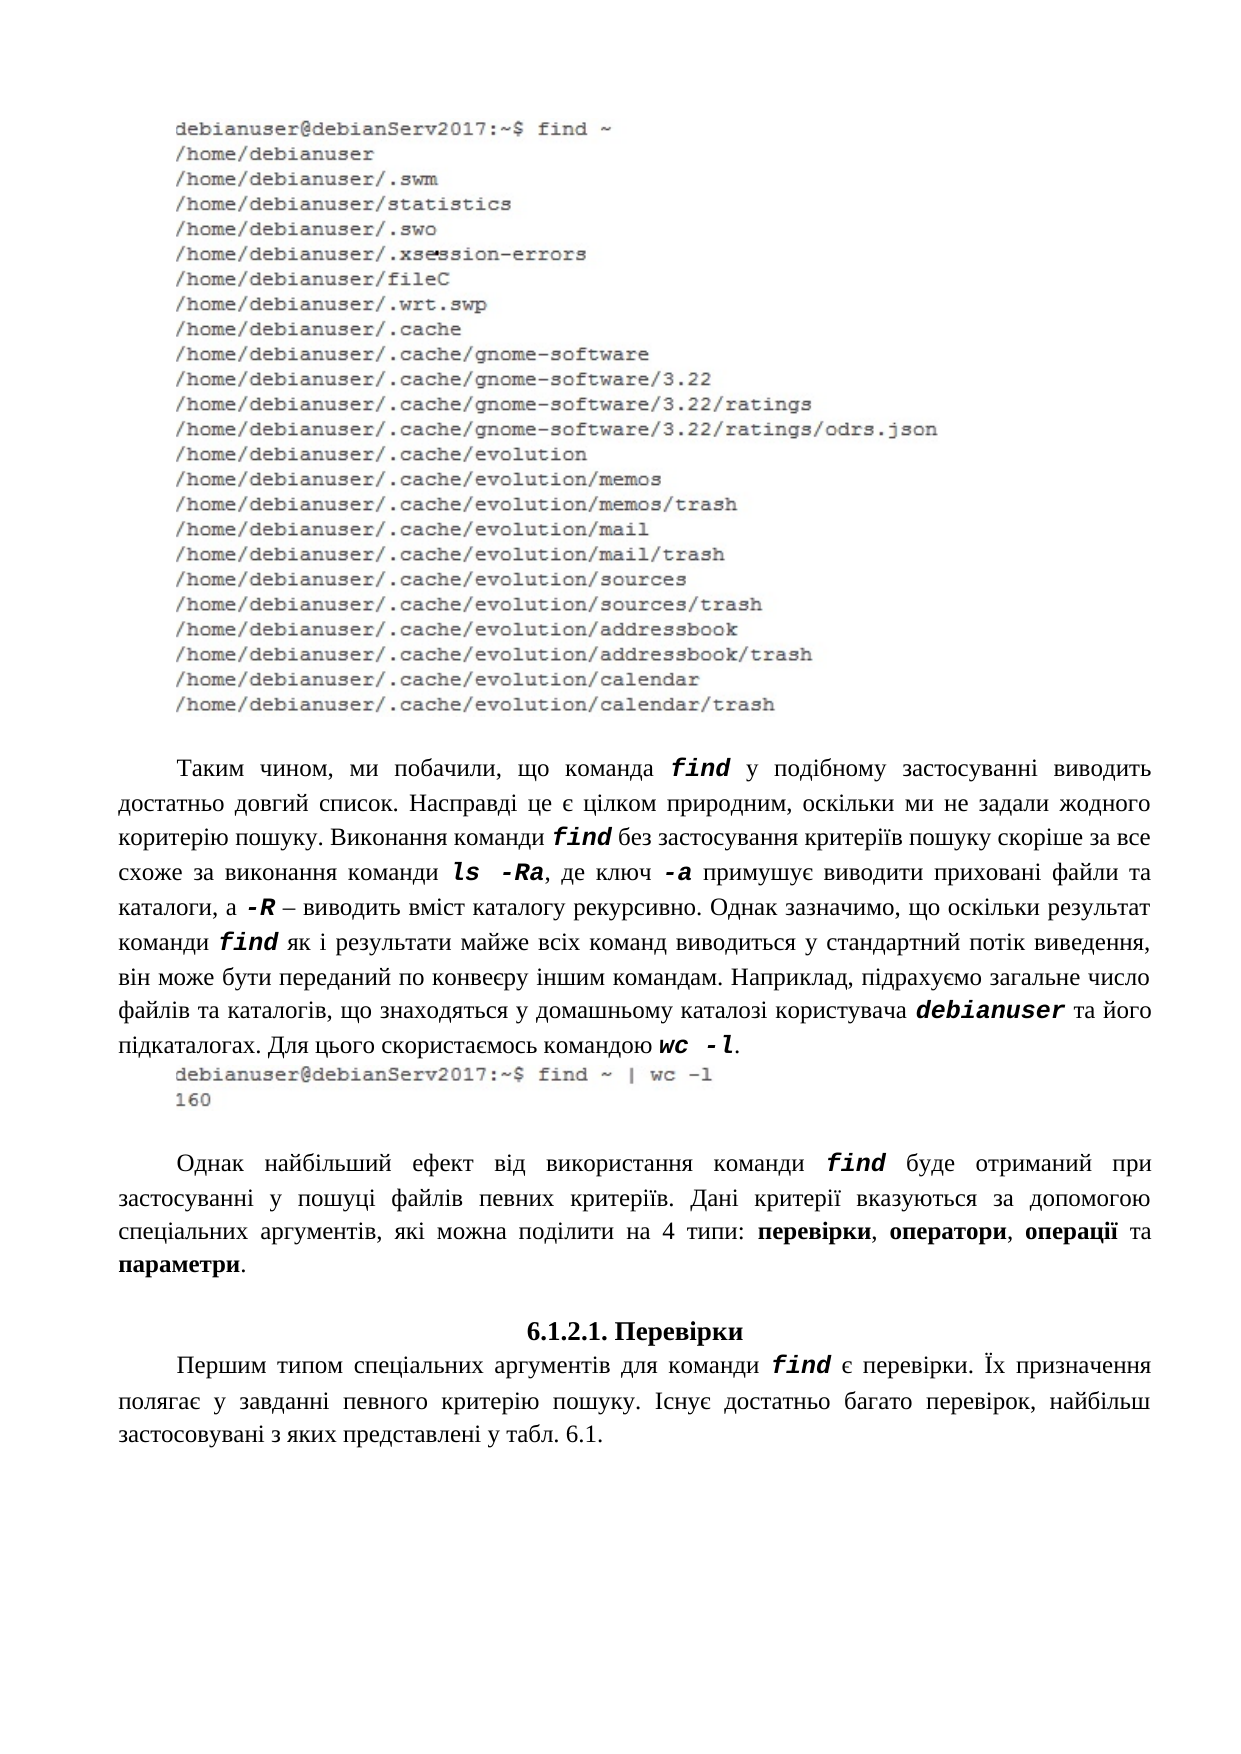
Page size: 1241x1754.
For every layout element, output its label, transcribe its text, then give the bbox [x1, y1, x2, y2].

picture [176, 118, 941, 717]
picture [176, 1065, 718, 1111]
text Однак найбільший ефект від використання команди find буде отриманий при застосуванні у пошуці файлів певних критеріїв. Дані критерії вказуються за допомогою спеціальних аргументів, які можна поділити на 4 типи: перевірки, оператори, операції та параметри. [118, 1148, 1152, 1278]
text 6.1.2.1. Перевірки [118, 1315, 1152, 1346]
text Першим типом спеціальних аргументів для команди find є перевірки. Їх призначення полягає у завданні певного критерію пошуку. Існує достатньо багато перевірок, найбільш застосовувані з яких представлені у табл. 6.1. [118, 1351, 1152, 1447]
text Таким чином, ми побачили, що команда find у подібному застосуванні виводить достатньо довгий список. Насправді це є цілком природним, оскільки ми не задали жодного коритерію пошуку. Виконання команди find без застосування критеріїв пошуку скоріше за все схоже за виконання команди ls -Ra, де ключ -a примушує виводити приховані файли та каталоги, а -R – виводить вміст каталогу рекурсивно. Однак зазначимо, що оскільки результат команди find як і результати майже всіх команд виводиться у стандартний потік виведення, він може бути переданий по конвеєру іншим командам. Наприклад, підрахуємо загальне число файлів та каталогів, що знаходяться у домашньому каталозі користувача debianuser та його підкаталогах. Для цього скористаємось командою wc -l. [118, 753, 1152, 1061]
